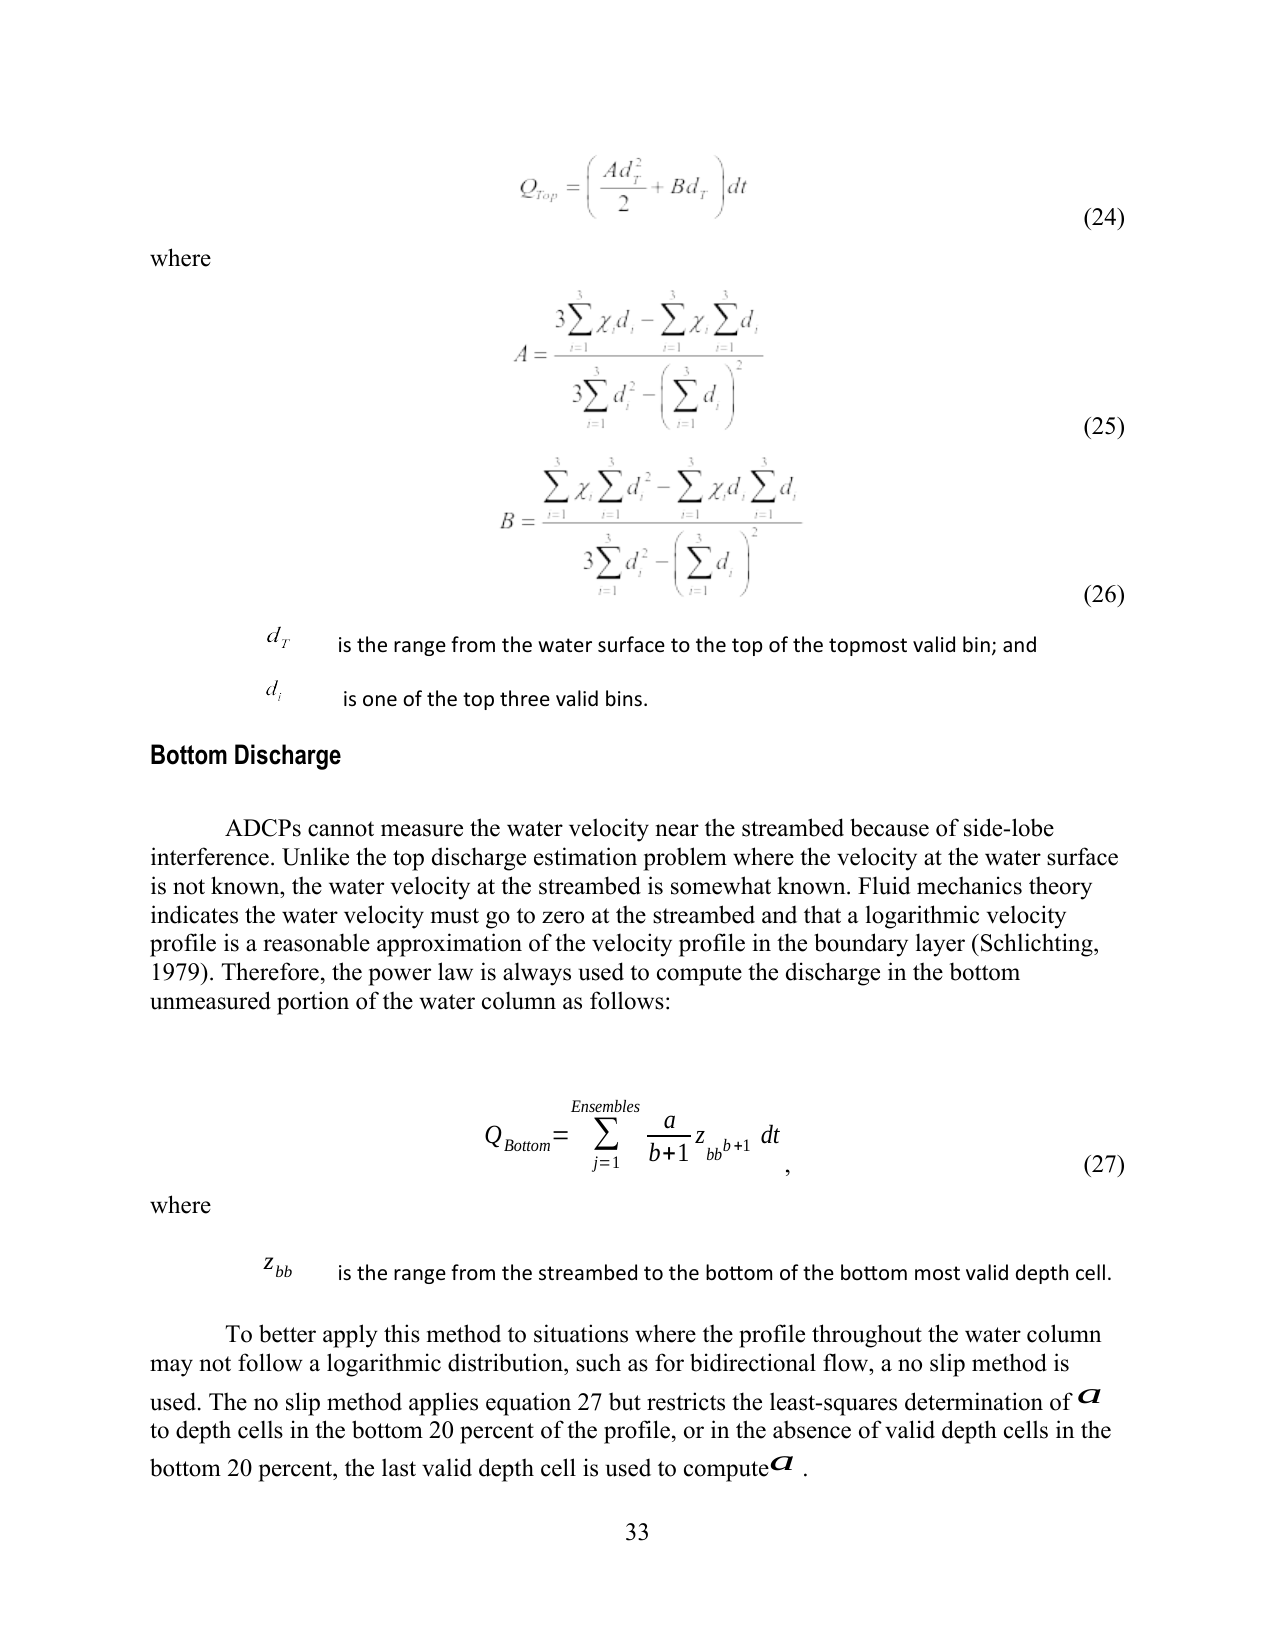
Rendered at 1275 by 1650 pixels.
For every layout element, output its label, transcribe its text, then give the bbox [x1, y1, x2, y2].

text To better apply this method to situations where the profile throughout the water column may not follow a logarithmic distribution, such as for bidirectional flow, a no slip method is used. The no slip method applies equation 27 but restricts the least-squares determination of to depth cells in the bottom 20 percent of the profile, or in the absence of valid depth cells in the bottom 20 percent, the last valid depth cell is used to compute. [150, 1319, 1125, 1482]
text is the range from the water surface to the top of the topmost valid bin; and [262, 620, 1125, 658]
text , (27) [150, 1097, 1125, 1178]
subtitle Bottom Discharge [150, 739, 1125, 770]
text where [150, 243, 1125, 272]
text is the range from the streambed to the bottom of the bottom most valid depth cell. [262, 1248, 1125, 1286]
text is one of the top three valid bins. [262, 673, 1125, 712]
text (24) [150, 150, 1125, 230]
text ADCPs cannot measure the water velocity near the streambed because of side-lobe interference. Unlike the top discharge estimation problem where the velocity at the water surface is not known, the water velocity at the streambed is somewhat known. Fluid mechanics theory indicates the water velocity must go to zero at the streambed and that a logarithmic velocity profile is a reasonable approximation of the velocity profile in the boundary layer (Schlichting, 1979). Therefore, the power law is always used to compute the discharge in the bottom unmeasured portion of the water column as follows: [150, 813, 1125, 1015]
text (25) [150, 284, 1125, 439]
text where [150, 1190, 1125, 1219]
text (26) [495, 452, 1125, 607]
